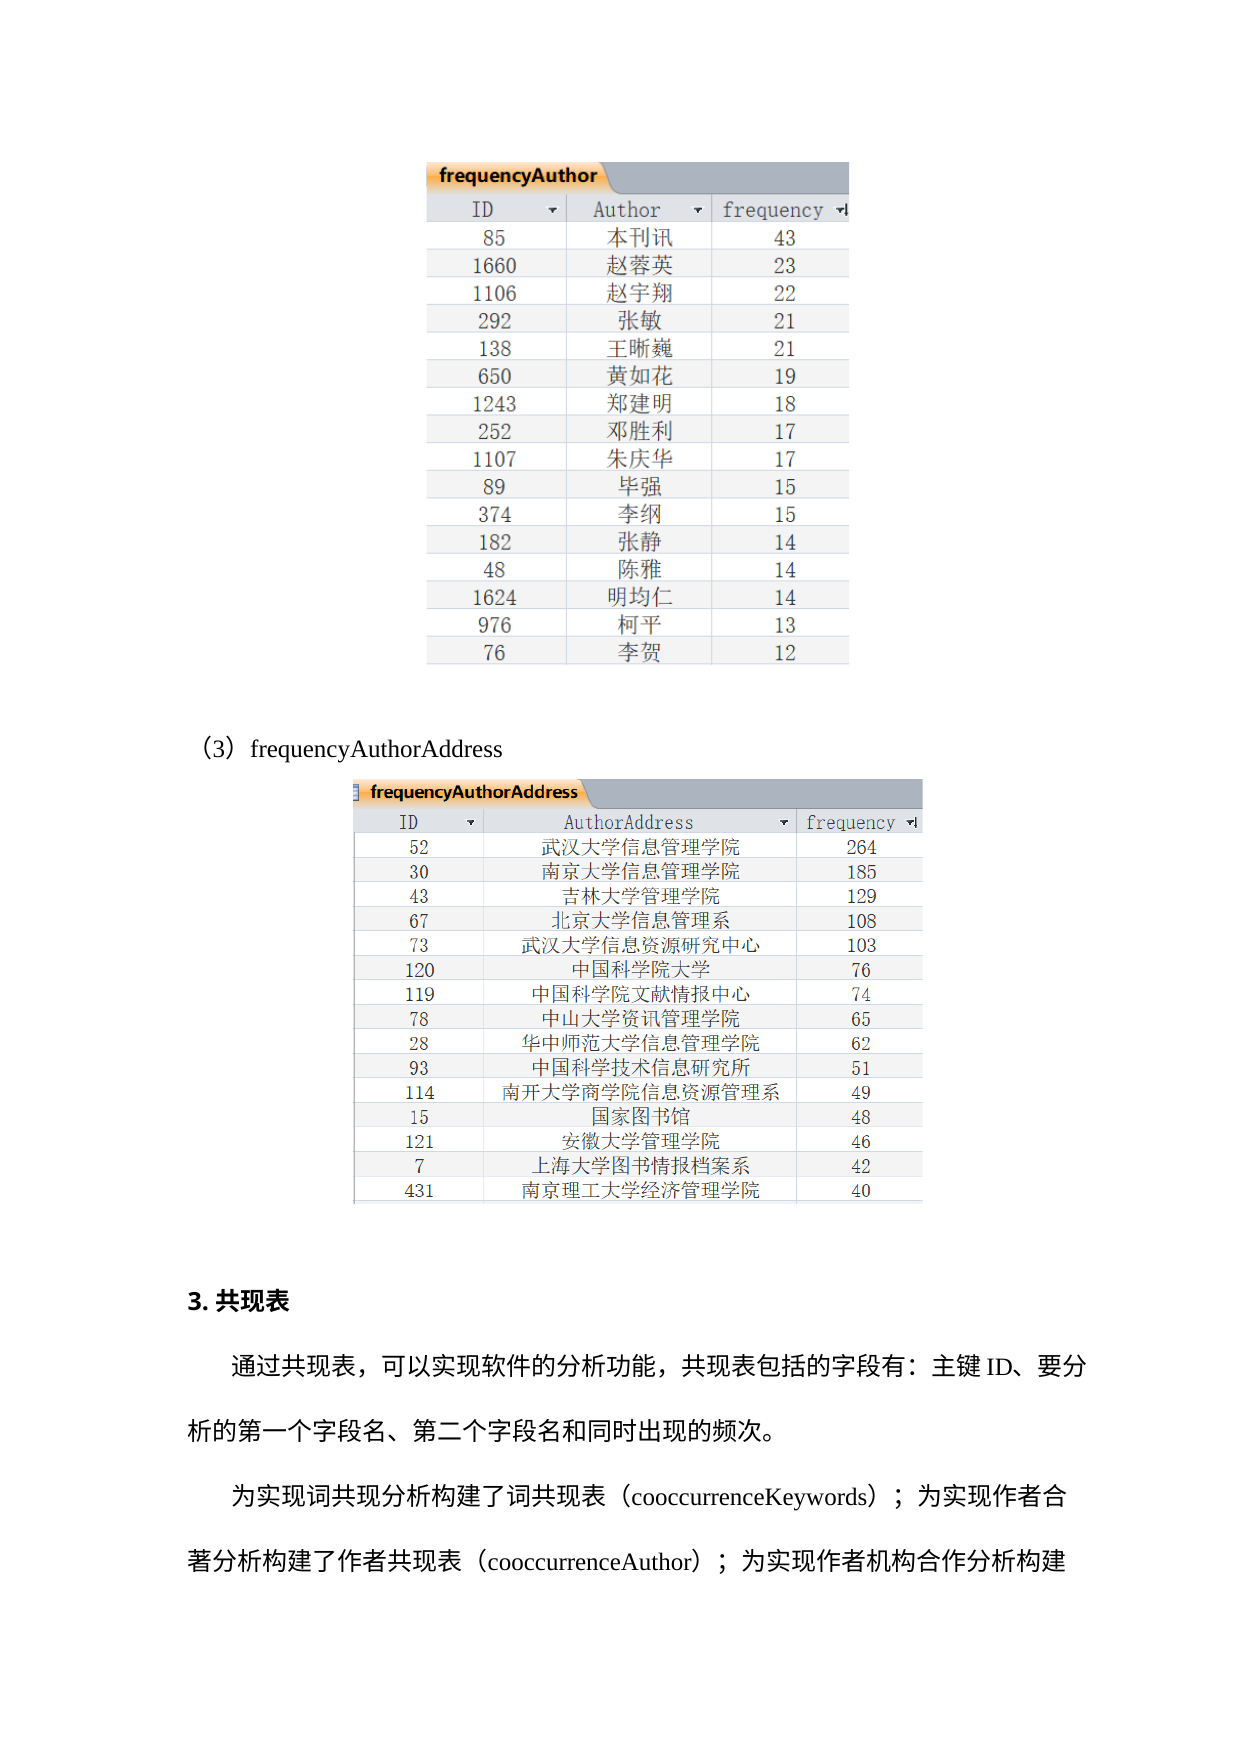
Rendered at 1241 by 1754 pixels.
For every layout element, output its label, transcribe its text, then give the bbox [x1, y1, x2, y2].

picture [353, 779, 923, 1204]
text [187, 1462, 1088, 1592]
text 通过共现表，可以实现软件的分析功能，共现表包括的字段有：主键ID、要分析的第一个字段名、第二个字段名和同时出现的频次。 [187, 1332, 1088, 1462]
subtitle 3. 共现表 [187, 1267, 1053, 1332]
text （3）frequencyAuthorAddress [187, 714, 1088, 779]
picture [426, 162, 850, 665]
